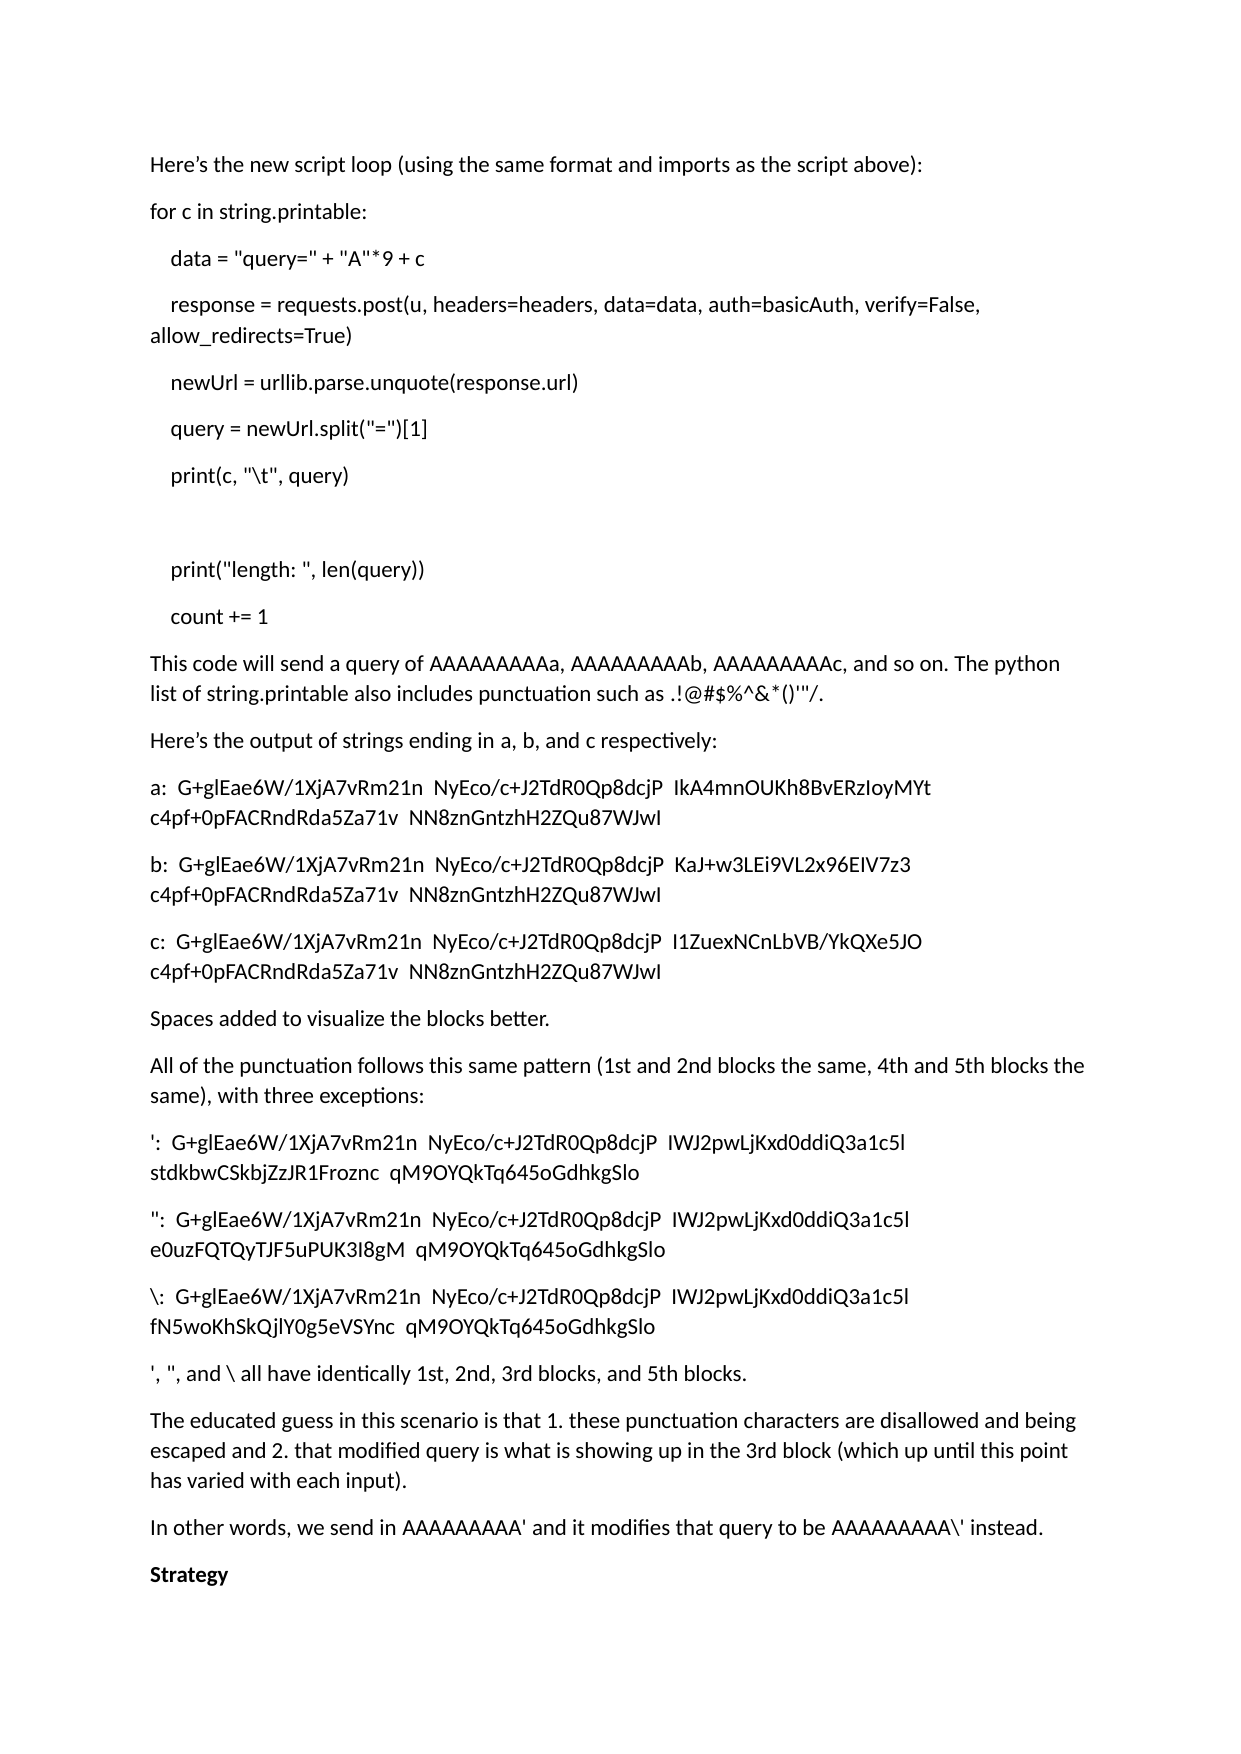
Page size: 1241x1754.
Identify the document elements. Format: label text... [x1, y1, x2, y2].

text Here’s the new script loop (using the same format and imports as the script above): [150, 150, 1090, 178]
text a: G+glEae6W/1XjA7vRm21n NyEco/c+J2TdR0Qp8dcjP IkA4mnOUKh8BvERzIoyMYt c4pf+0pFACRndRda5Za71v NN8znGntzhH2ZQu87WJwI [150, 773, 1090, 831]
text The educated guess in this scenario is that 1. these punctuation characters are disallowed and being escaped and 2. that modified query is what is showing up in the 3rd block (which up until this point has varied with each input). [150, 1406, 1090, 1495]
text \: G+glEae6W/1XjA7vRm21n NyEco/c+J2TdR0Qp8dcjP IWJ2pwLjKxd0ddiQ3a1c5l fN5woKhSkQjlY0g5eVSYnc qM9OYQkTq645oGdhkgSlo [150, 1282, 1090, 1341]
text Spaces added to visualize the blocks better. [150, 1004, 1090, 1032]
text response = requests.post(u, headers=headers, data=data, auth=basicAuth, verify=False, allow_redirects=True) [150, 291, 1090, 349]
text query = newUrl.split("=")[1] [150, 414, 1090, 443]
text All of the punctuation follows this same pattern (1st and 2nd blocks the same, 4th and 5th blocks the same), with three exceptions: [150, 1051, 1090, 1109]
text Here’s the output of strings ending in a, b, and c respectively: [150, 726, 1090, 754]
text b: G+glEae6W/1XjA7vRm21n NyEco/c+J2TdR0Qp8dcjP KaJ+w3LEi9VL2x96EIV7z3 c4pf+0pFACRndRda5Za71v NN8znGntzhH2ZQu87WJwI [150, 850, 1090, 908]
text count += 1 [150, 602, 1090, 630]
text ': G+glEae6W/1XjA7vRm21n NyEco/c+J2TdR0Qp8dcjP IWJ2pwLjKxd0ddiQ3a1c5l stdkbwCSkbjZzJR1Froznc qM9OYQkTq645oGdhkgSlo [150, 1128, 1090, 1186]
text print(c, "\t", query) [150, 461, 1090, 489]
text In other words, we send in AAAAAAAAA' and it modifies that query to be AAAAAAAAA\' instead. [150, 1513, 1090, 1542]
text Strategy [150, 1560, 1090, 1588]
text data = "query=" + "A"*9 + c [150, 244, 1090, 272]
text ', ", and \ all have identically 1st, 2nd, 3rd blocks, and 5th blocks. [150, 1359, 1090, 1387]
text c: G+glEae6W/1XjA7vRm21n NyEco/c+J2TdR0Qp8dcjP I1ZuexNCnLbVB/YkQXe5JO c4pf+0pFACRndRda5Za71v NN8znGntzhH2ZQu87WJwI [150, 927, 1090, 985]
text for c in string.printable: [150, 197, 1090, 225]
text This code will send a query of AAAAAAAAAa, AAAAAAAAAb, AAAAAAAAAc, and so on. The python list of string.printable also includes punctuation such as .!@#$%^&*()'"/. [150, 649, 1090, 707]
text print("length: ", len(query)) [150, 555, 1090, 583]
text newUrl = urllib.parse.unquote(response.url) [150, 368, 1090, 396]
text ": G+glEae6W/1XjA7vRm21n NyEco/c+J2TdR0Qp8dcjP IWJ2pwLjKxd0ddiQ3a1c5l e0uzFQTQyTJF5uPUK3I8gM qM9OYQkTq645oGdhkgSlo [150, 1205, 1090, 1263]
